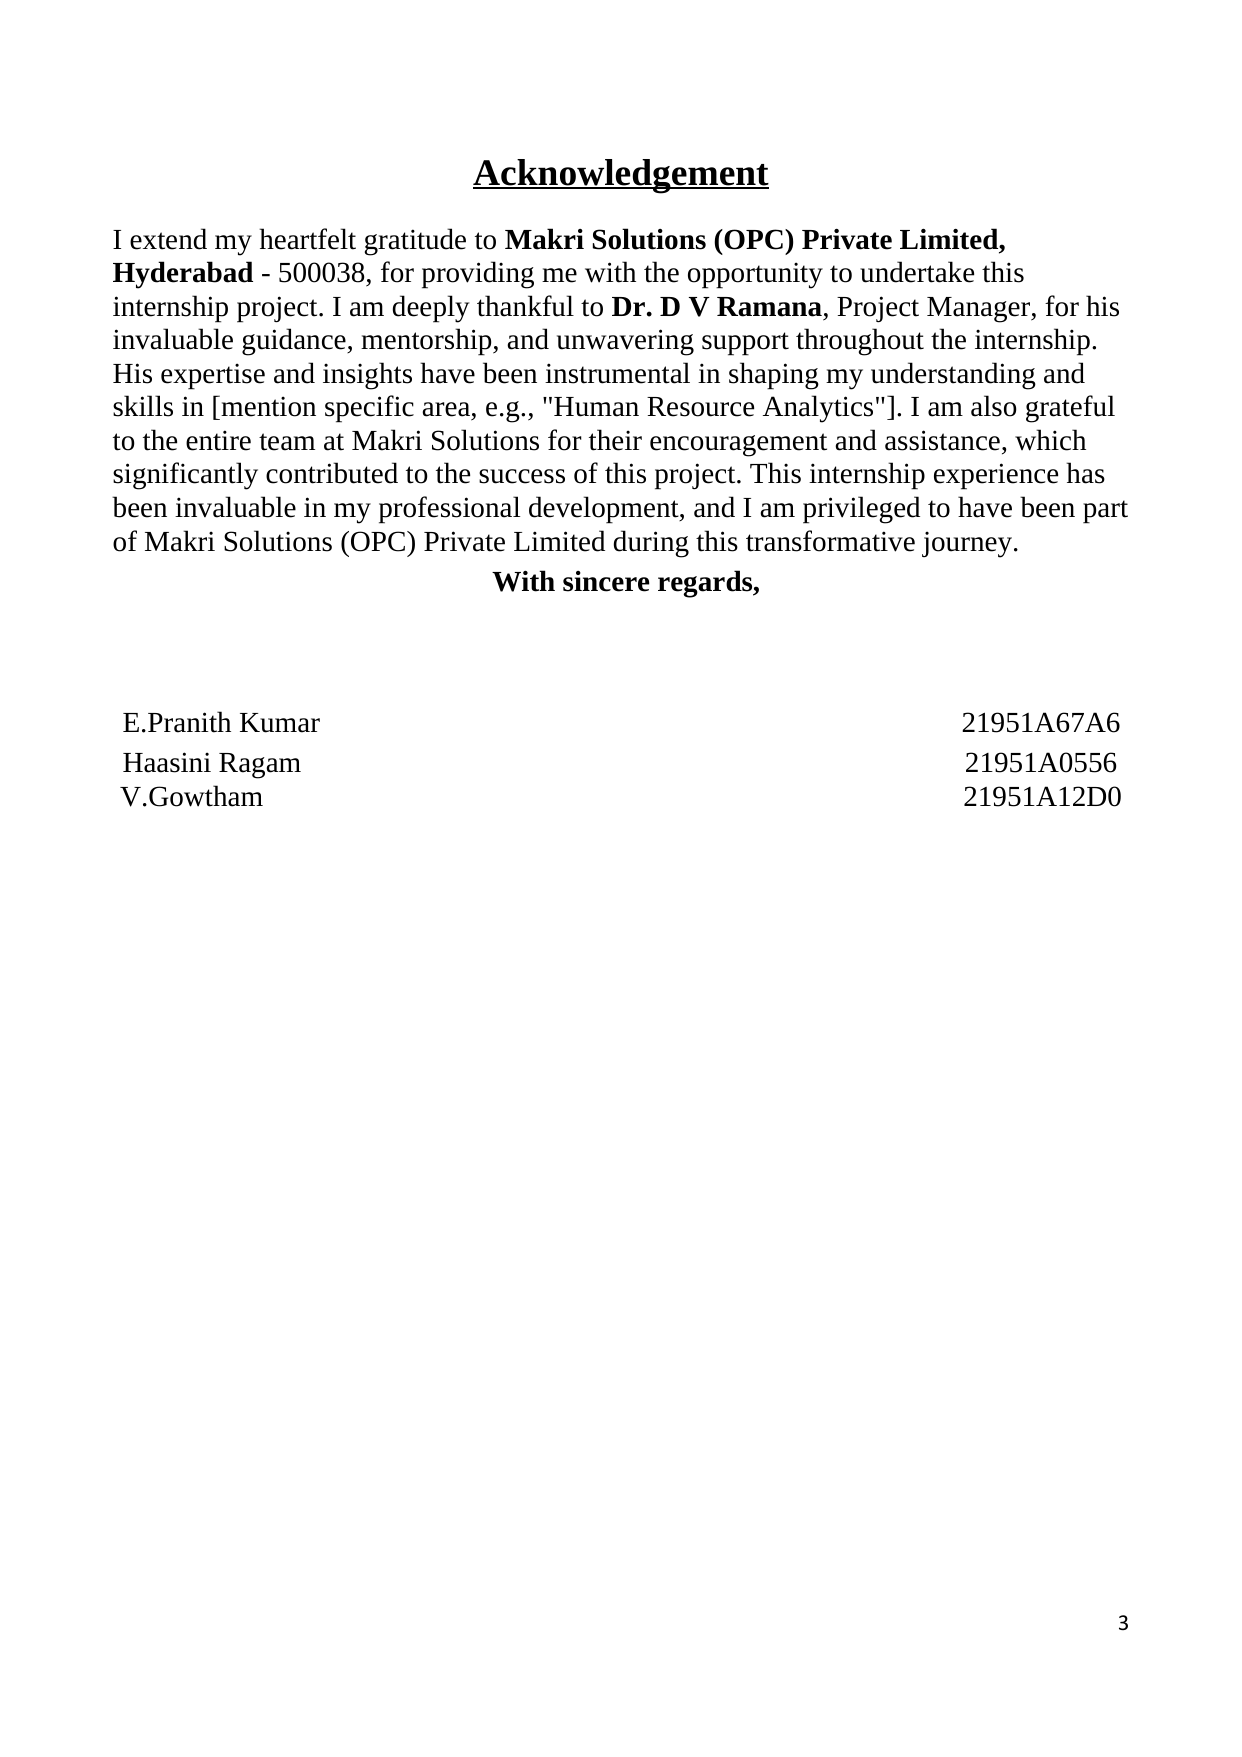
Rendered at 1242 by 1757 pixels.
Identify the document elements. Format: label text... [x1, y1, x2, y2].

text E.Pranith Kumar 21951A67A6 [122, 705, 1129, 739]
text Acknowledgement [112, 150, 1129, 193]
text With sincere regards, [123, 564, 1129, 598]
text Haasini Ragam 21951A0556 [122, 746, 1129, 779]
text I extend my heartfelt gratitude to Makri Solutions (OPC) Private Limited, Hyderabad - 500038, for providing me with the opportunity to undertake this internship project. I am deeply thankful to Dr. D V Ramana, Project Manager, for his invaluable guidance, mentorship, and unwavering support throughout the internship. His expertise and insights have been instrumental in shaping my understanding and skills in [mention specific area, e.g., "Human Resource Analytics"]. I am also grateful to the entire team at Makri Solutions for their encouragement and assistance, which significantly contributed to the success of this project. This internship experience has been invaluable in my professional development, and I am privileged to have been part of Makri Solutions (OPC) Private Limited during this transformative journey. [112, 222, 1129, 557]
text V.Gowtham 21951A12D0 [112, 779, 1129, 813]
